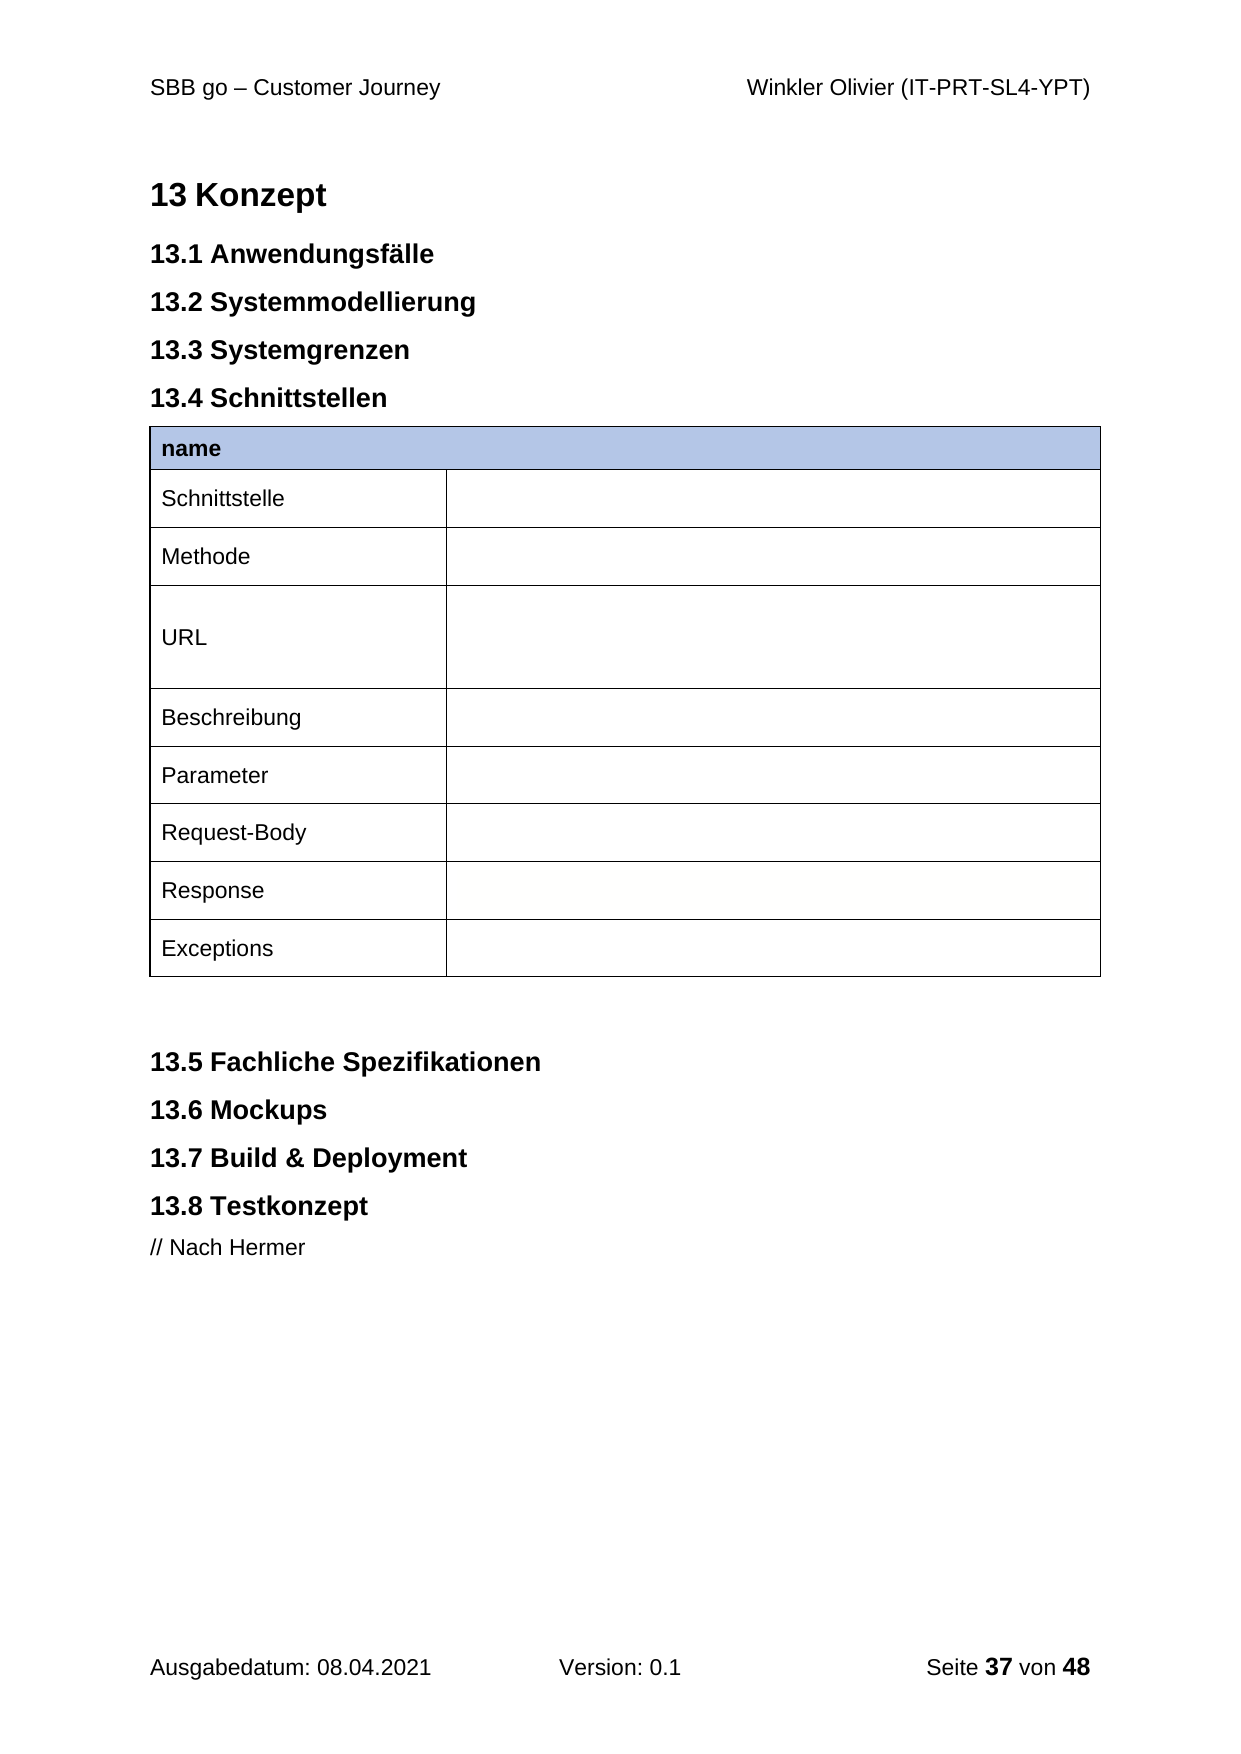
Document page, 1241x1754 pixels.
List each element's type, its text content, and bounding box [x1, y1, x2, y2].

table_cell [447, 747, 1100, 803]
table_cell [447, 528, 1100, 584]
table_cell Beschreibung [151, 689, 446, 746]
table_cell [447, 689, 1100, 746]
subtitle Build & Deployment [150, 1142, 1090, 1173]
table_cell [447, 804, 1100, 861]
table_cell Methode [151, 528, 446, 584]
subtitle Fachliche Spezifikationen [150, 1046, 1090, 1078]
table_cell Request-Body [151, 804, 446, 861]
table_cell [1089, 862, 1100, 918]
table_header name [151, 427, 1100, 469]
table_cell Parameter [151, 747, 446, 803]
subtitle Schnittstellen [150, 382, 1090, 413]
table_cell [447, 920, 1100, 976]
table_cell [447, 586, 1100, 688]
subtitle Systemmodellierung [150, 286, 1090, 318]
subtitle Systemgrenzen [150, 334, 1090, 366]
table_cell URL [151, 586, 446, 688]
table_cell Exceptions [151, 920, 446, 976]
table_cell Schnittstelle [151, 470, 446, 527]
table_cell Response [151, 862, 446, 918]
subtitle Konzept [150, 175, 1090, 213]
table_cell [447, 470, 1100, 527]
subtitle Mockups [150, 1094, 1090, 1126]
subtitle Testkonzept [150, 1190, 1090, 1221]
subtitle Anwendungsfälle [150, 238, 1090, 270]
table_cell [447, 862, 457, 918]
text // Nach Hermer [150, 1234, 1090, 1260]
